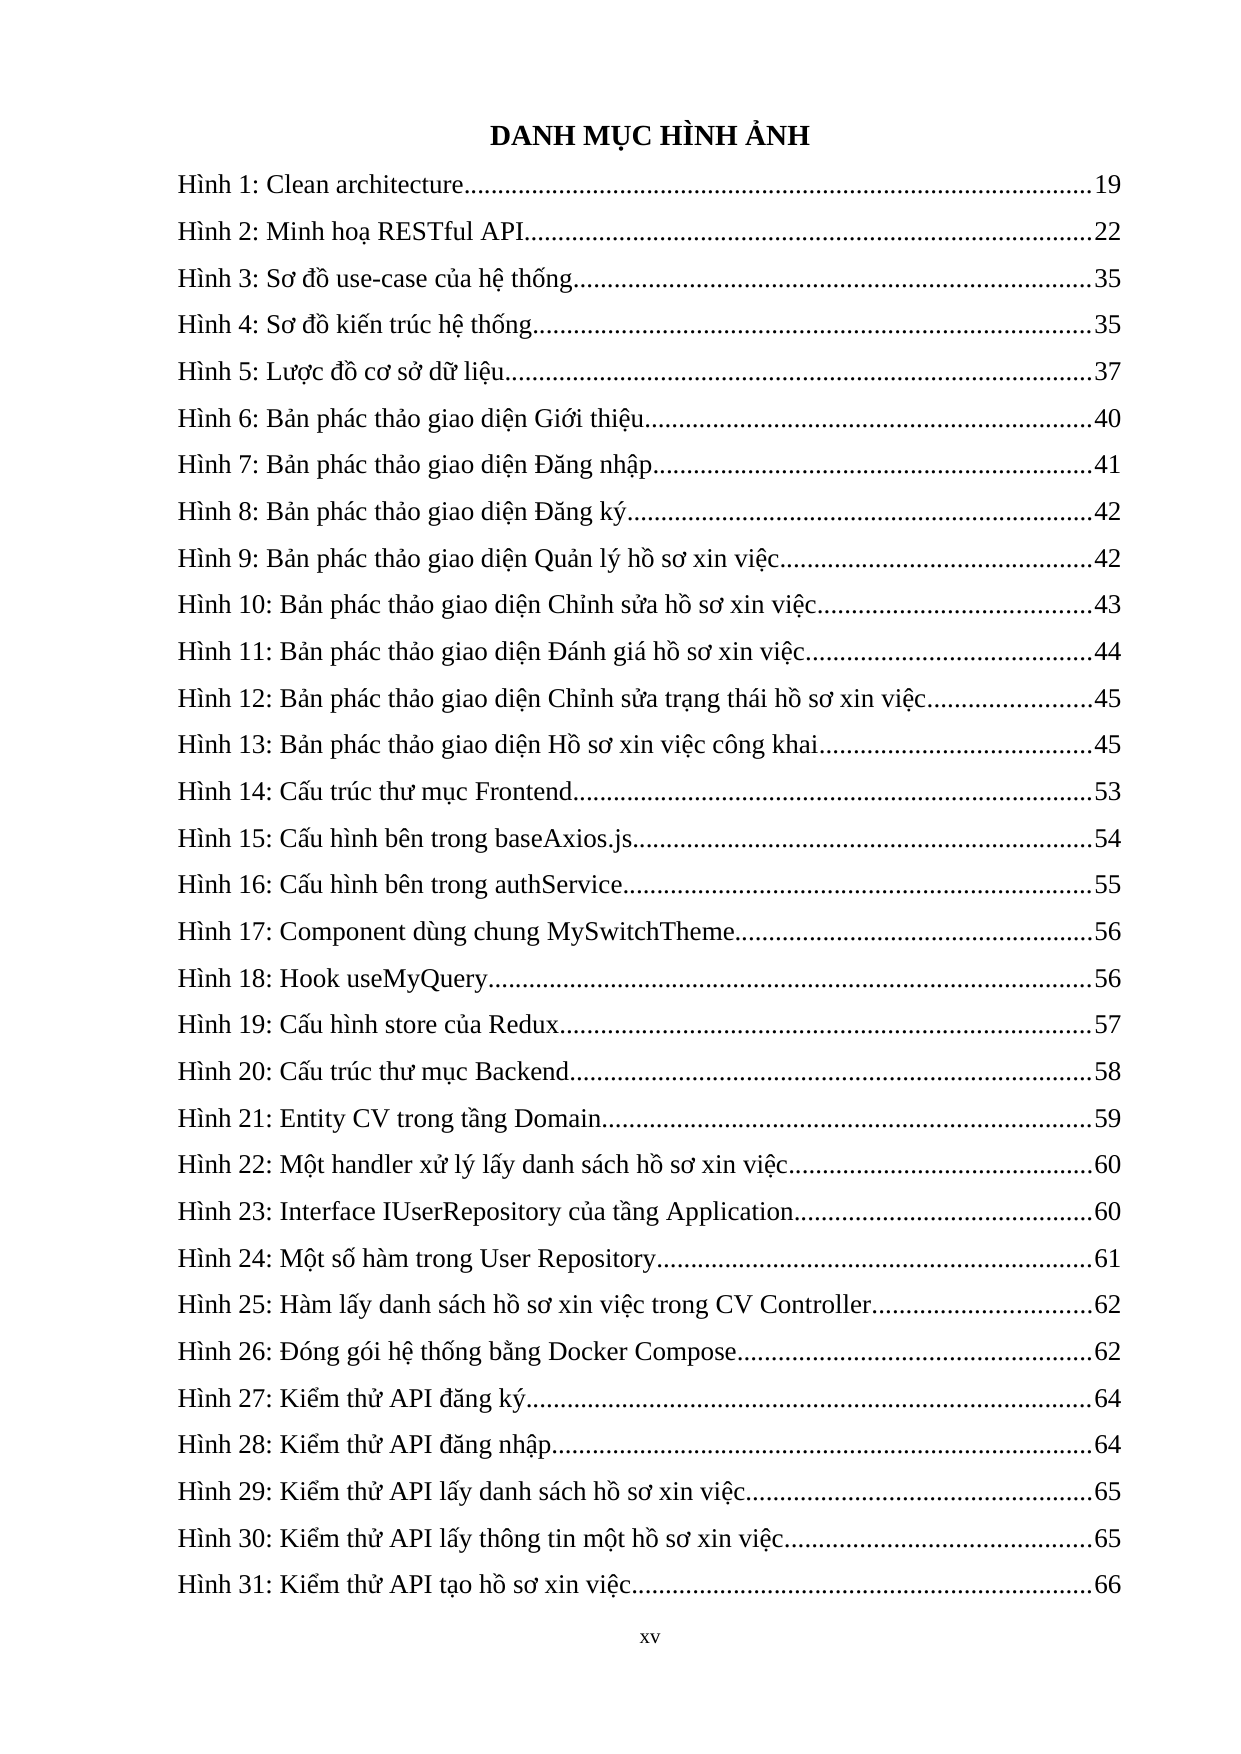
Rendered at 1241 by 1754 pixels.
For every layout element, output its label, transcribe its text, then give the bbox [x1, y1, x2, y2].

text Hình 9: Bản phác thảo giao diện Quản lý hồ sơ xin việc 42 [177, 542, 1122, 573]
text Hình 13: Bản phác thảo giao diện Hồ sơ xin việc công khai 45 [177, 728, 1122, 759]
text Hình 22: Một handler xử lý lấy danh sách hồ sơ xin việc 60 [177, 1148, 1122, 1179]
text Hình 11: Bản phác thảo giao diện Đánh giá hồ sơ xin việc 44 [177, 635, 1122, 666]
text Hình 23: Interface IUserRepository của tầng Application 60 [177, 1195, 1122, 1226]
text Hình 21: Entity CV trong tầng Domain 59 [177, 1102, 1122, 1133]
text Hình 28: Kiểm thử API đăng nhập 64 [177, 1428, 1122, 1459]
text Hình 3: Sơ đồ use-case của hệ thống 35 [177, 262, 1122, 293]
text Hình 12: Bản phác thảo giao diện Chỉnh sửa trạng thái hồ sơ xin việc 45 [177, 682, 1122, 713]
text Hình 20: Cấu trúc thư mục Backend 58 [177, 1055, 1122, 1086]
text DANH MỤC HÌNH ẢNH [177, 118, 1122, 152]
text Hình 5: Lược đồ cơ sở dữ liệu 37 [177, 355, 1122, 386]
text Hình 31: Kiểm thử API tạo hồ sơ xin việc 66 [177, 1568, 1122, 1599]
text Hình 8: Bản phác thảo giao diện Đăng ký 42 [177, 495, 1122, 526]
text Hình 10: Bản phác thảo giao diện Chỉnh sửa hồ sơ xin việc 43 [177, 588, 1122, 619]
text Hình 24: Một số hàm trong User Repository 61 [177, 1242, 1122, 1273]
text Hình 19: Cấu hình store của Redux 57 [177, 1008, 1122, 1039]
text Hình 27: Kiểm thử API đăng ký 64 [177, 1382, 1122, 1413]
text Hình 16: Cấu hình bên trong authService 55 [177, 868, 1122, 899]
text Hình 25: Hàm lấy danh sách hồ sơ xin việc trong CV Controller 62 [177, 1288, 1122, 1319]
text Hình 18: Hook useMyQuery 56 [177, 962, 1122, 993]
text Hình 17: Component dùng chung MySwitchTheme 56 [177, 915, 1122, 946]
text Hình 1: Clean architecture 19 [177, 168, 1122, 199]
text Hình 7: Bản phác thảo giao diện Đăng nhập 41 [177, 448, 1122, 479]
text Hình 6: Bản phác thảo giao diện Giới thiệu 40 [177, 402, 1122, 433]
text Hình 26: Đóng gói hệ thống bằng Docker Compose 62 [177, 1335, 1122, 1366]
text Hình 29: Kiểm thử API lấy danh sách hồ sơ xin việc 65 [177, 1475, 1122, 1506]
text Hình 30: Kiểm thử API lấy thông tin một hồ sơ xin việc 65 [177, 1522, 1122, 1553]
text Hình 2: Minh hoạ RESTful API 22 [177, 215, 1122, 246]
text Hình 15: Cấu hình bên trong baseAxios.js 54 [177, 822, 1122, 853]
text Hình 4: Sơ đồ kiến trúc hệ thống 35 [177, 308, 1122, 339]
text Hình 14: Cấu trúc thư mục Frontend 53 [177, 775, 1122, 806]
